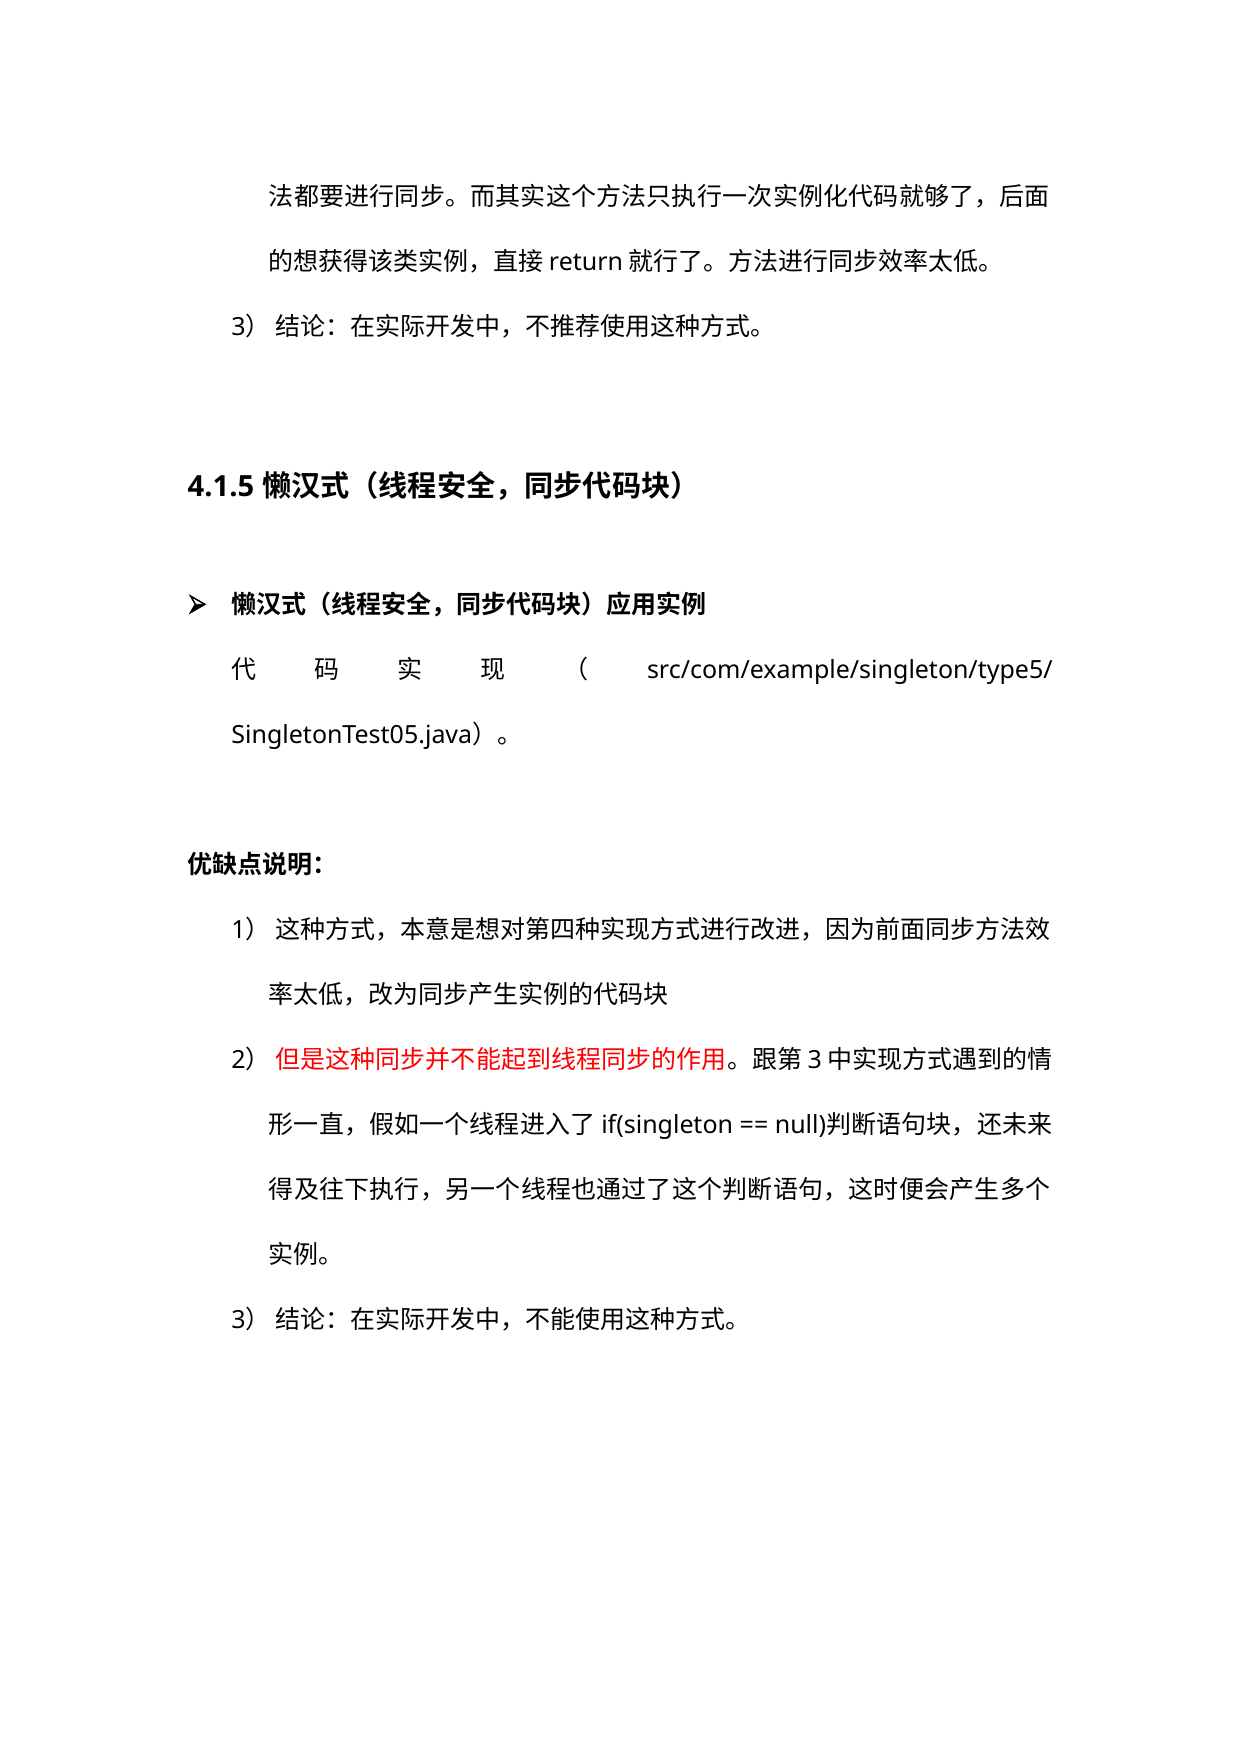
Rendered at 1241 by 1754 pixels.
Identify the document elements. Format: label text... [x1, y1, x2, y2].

list 代码实现（src/com/example/singleton/type5/SingletonTest05.java）。 [231, 635, 1053, 765]
list 这种方式，本意是想对第四种实现方式进行改进，因为前面同步方法效率太低，改为同步产生实例的代码块 [231, 895, 1053, 1025]
list 结论：在实际开发中，不推荐使用这种方式。 [231, 292, 1053, 357]
text 优缺点说明： [187, 830, 1053, 895]
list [231, 162, 1053, 292]
subtitle 4.1.5 懒汉式（线程安全，同步代码块） [187, 451, 1053, 516]
list 但是这种同步并不能起到线程同步的作用。跟第3中实现方式遇到的情形一直，假如一个线程进入了if(singleton == null)判断语句块，还未来得及往下执行，另一个线程也通过了这个判断语句，这时便会产生多个实例。 [231, 1025, 1053, 1285]
list 结论：在实际开发中，不能使用这种方式。 [231, 1285, 1053, 1350]
list 懒汉式（线程安全，同步代码块）应用实例 [187, 570, 1053, 635]
